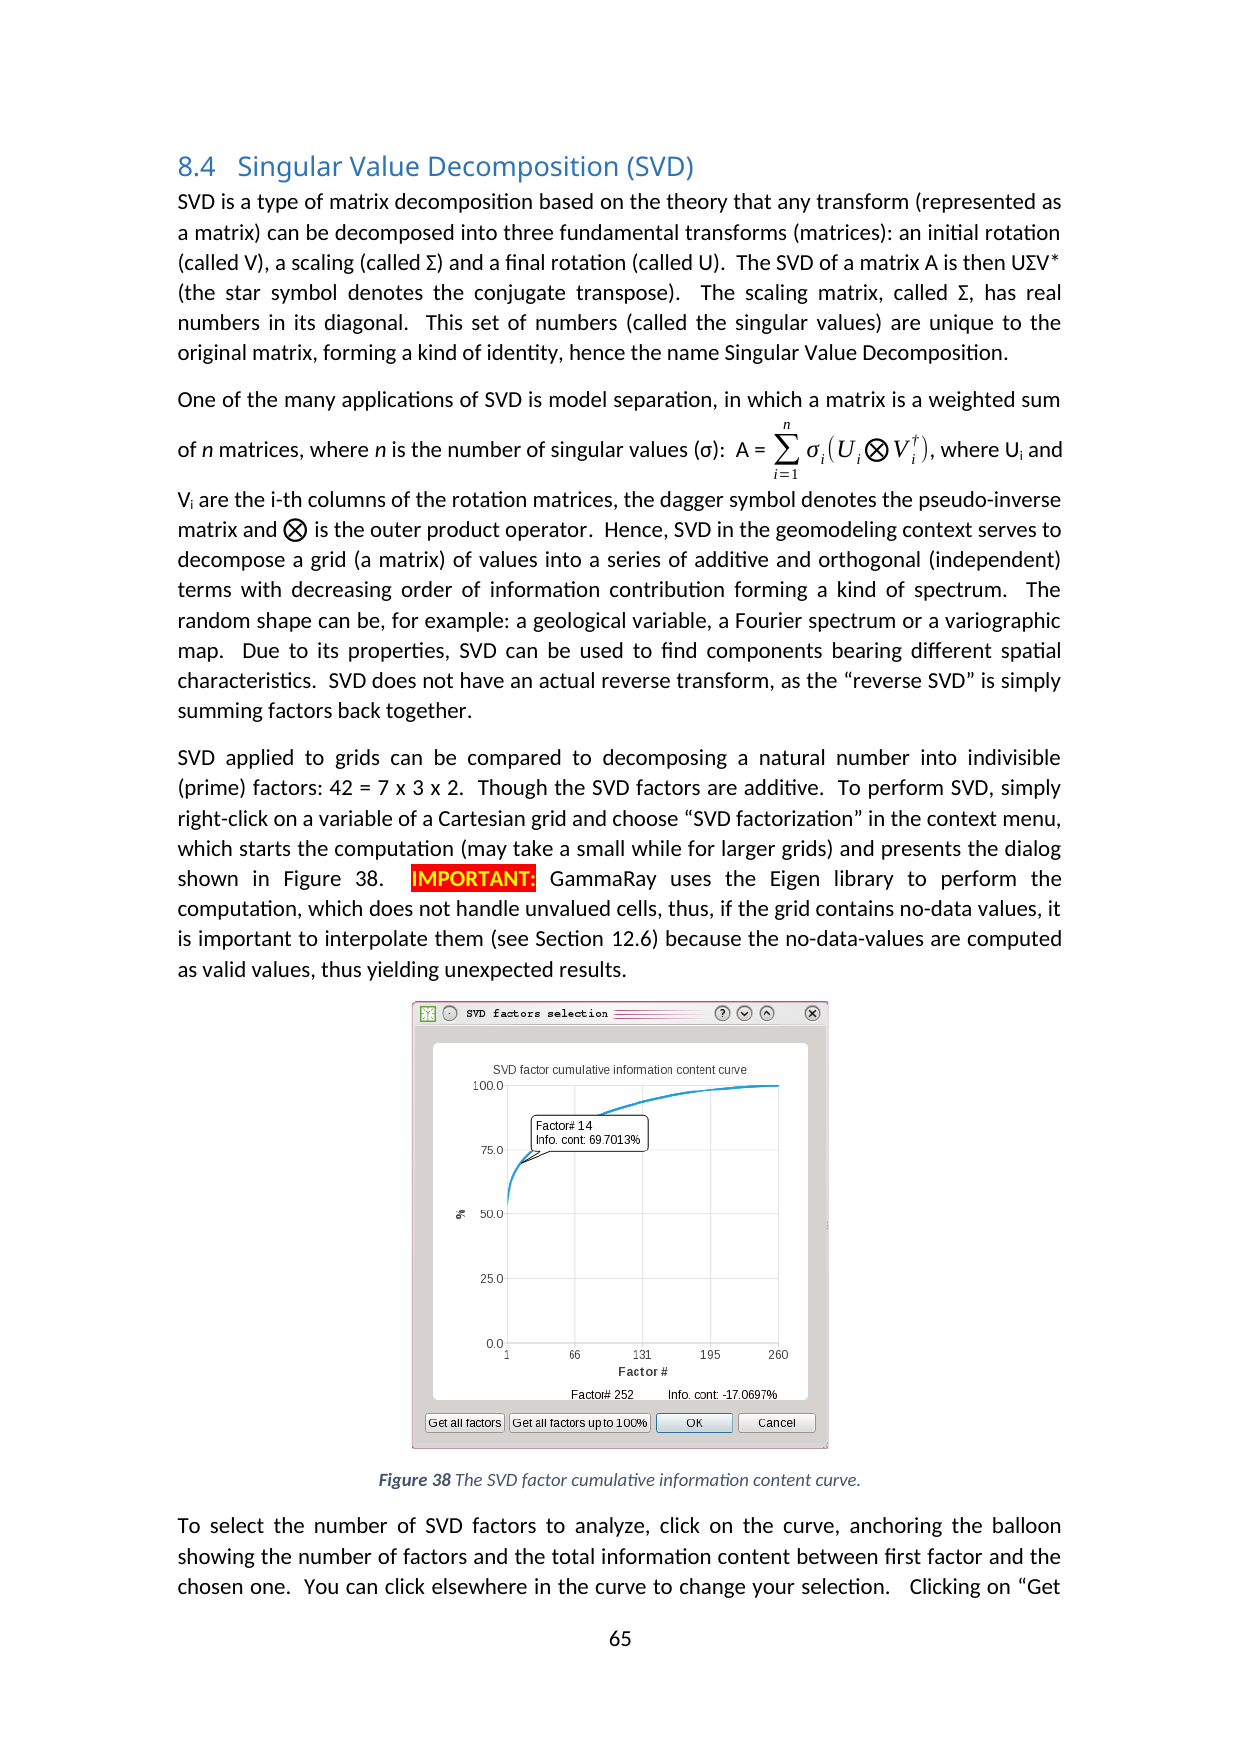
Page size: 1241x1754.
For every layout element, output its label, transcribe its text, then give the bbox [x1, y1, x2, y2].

text SVD is a type of matrix decomposition based on the theory that any transform (represented as a matrix) can be decomposed into three fundamental transforms (matrices): an initial rotation (called V), a scaling (called Σ) and a final rotation (called U). The SVD of a matrix A is then UΣV* (the star symbol denotes the conjugate transpose). The scaling matrix, called Σ, has real numbers in its diagonal. This set of numbers (called the singular values) are unique to the original matrix, forming a kind of identity, hence the name Singular Value Decomposition. [177, 187, 1063, 366]
subtitle Singular Value Decomposition (SVD) [177, 148, 1063, 184]
text One of the many applications of SVD is model separation, in which a matrix is a weighted sum of n matrices, where n is the number of singular values (σ): A = , where Ui and Vi are the i-th columns of the rotation matrices, the dagger symbol denotes the pseudo-inverse matrix and is the outer product operator. Hence, SVD in the geomodeling context serves to decompose a grid (a matrix) of values into a series of additive and orthogonal (independent) terms with decreasing order of information contribution forming a kind of spectrum. The random shape can be, for example: a geological variable, a Fourier spectrum or a variographic map. Due to its properties, SVD can be used to find components bearing different spatial characteristics. SVD does not have an actual reverse transform, as the “reverse SVD” is simply summing factors back together. [177, 385, 1063, 724]
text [177, 1512, 1063, 1600]
text Figure 38 The SVD factor cumulative information content curve. [177, 1468, 1063, 1491]
text SVD applied to grids can be compared to decomposing a natural number into indivisible (prime) factors: 42 = 7 x 3 x 2. Though the SVD factors are additive. To perform SVD, simply right-click on a variable of a Cartesian grid and choose “SVD factorization” in the context menu, which starts the computation (may take a small while for larger grids) and presents the dialog shown in Figure 38. IMPORTANT: GammaRay uses the Eigen library to perform the computation, which does not handle unvalued cells, thus, if the grid contains no-data values, it is important to interpolate them (see Section 12.6) because the no-data-values are computed as valid values, thus yielding unexpected results. [177, 743, 1063, 983]
picture [411, 1001, 829, 1449]
